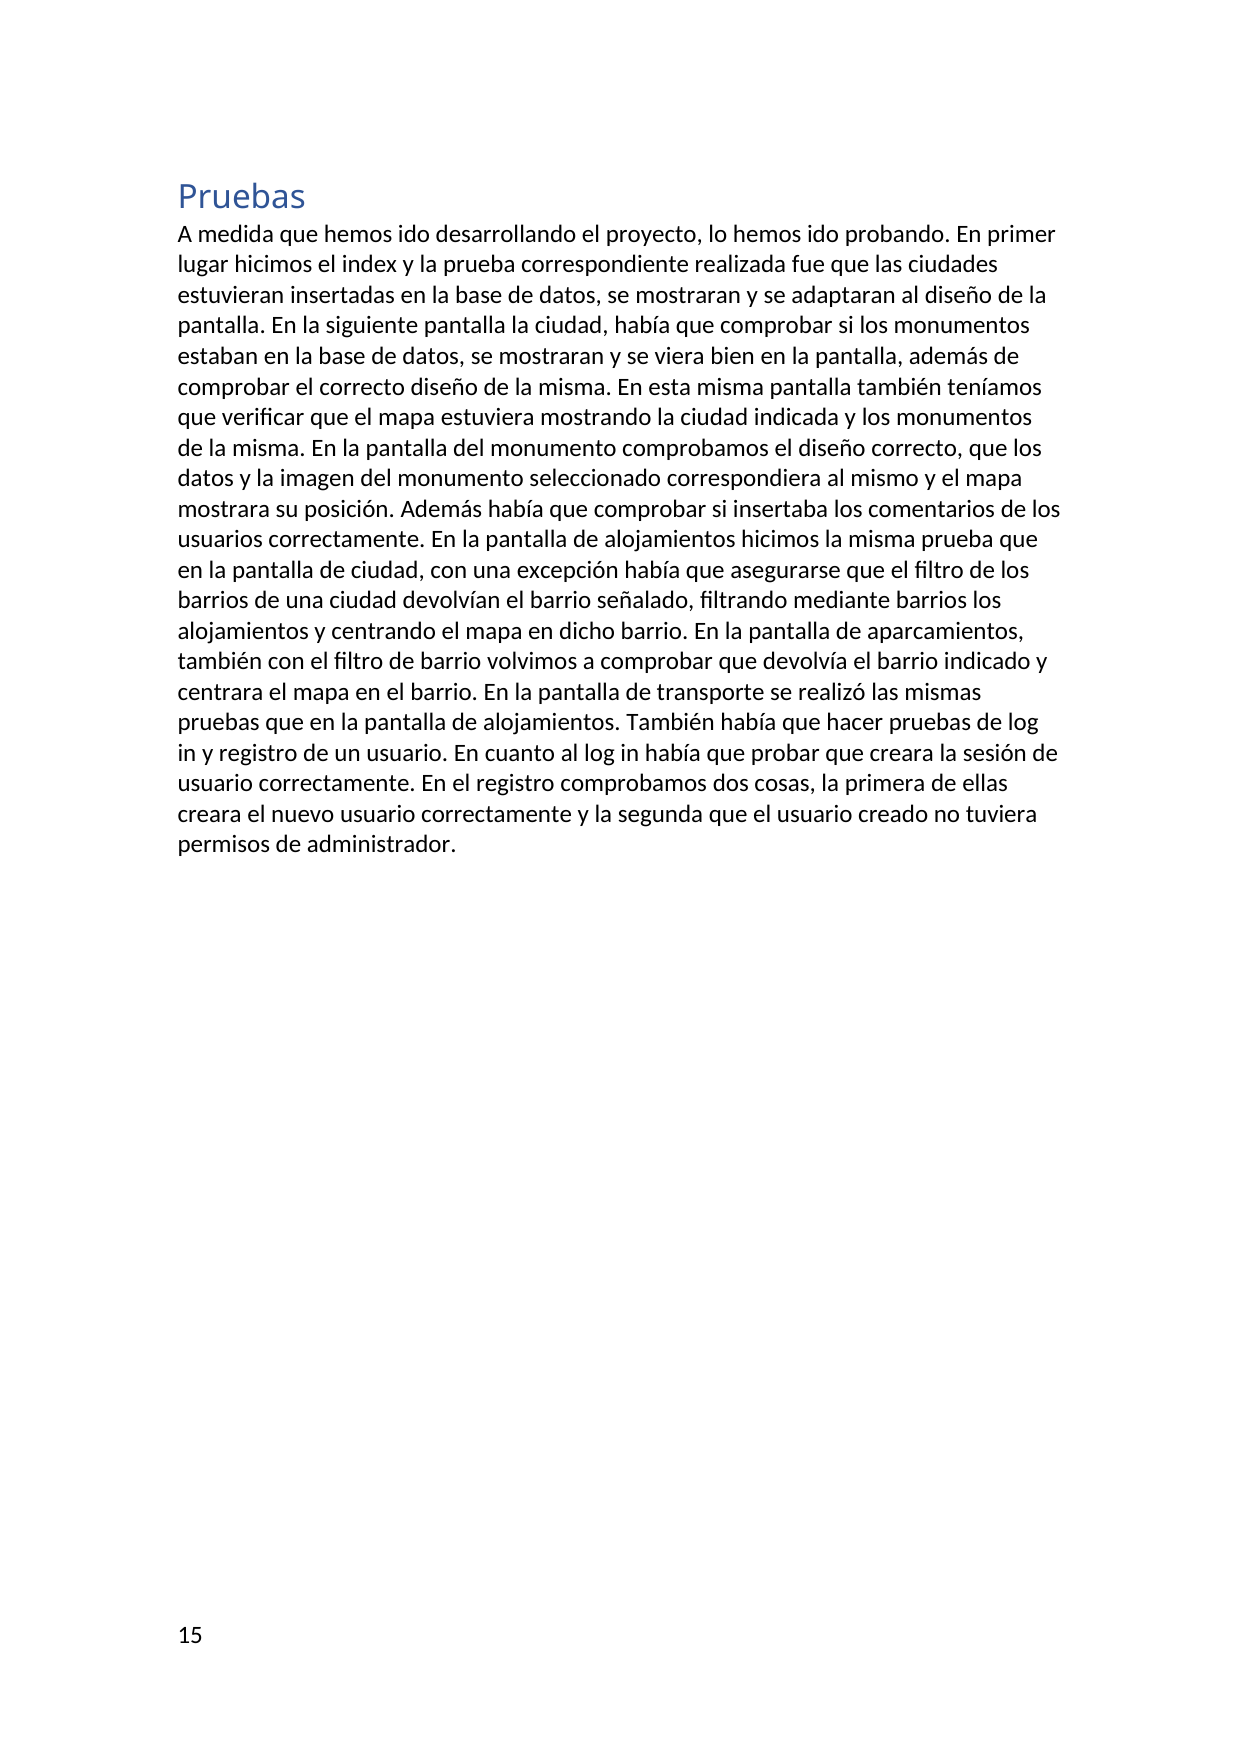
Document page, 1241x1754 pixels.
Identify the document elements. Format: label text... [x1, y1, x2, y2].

text A medida que hemos ido desarrollando el proyecto, lo hemos ido probando. En primer lugar hicimos el index y la prueba correspondiente realizada fue que las ciudades estuvieran insertadas en la base de datos, se mostraran y se adaptaran al diseño de la pantalla. En la siguiente pantalla la ciudad, había que comprobar si los monumentos estaban en la base de datos, se mostraran y se viera bien en la pantalla, además de comprobar el correcto diseño de la misma. En esta misma pantalla también teníamos que verificar que el mapa estuviera mostrando la ciudad indicada y los monumentos de la misma. En la pantalla del monumento comprobamos el diseño correcto, que los datos y la imagen del monumento seleccionado correspondiera al mismo y el mapa mostrara su posición. Además había que comprobar si insertaba los comentarios de los usuarios correctamente. En la pantalla de alojamientos hicimos la misma prueba que en la pantalla de ciudad, con una excepción había que asegurarse que el filtro de los barrios de una ciudad devolvían el barrio señalado, filtrando mediante barrios los alojamientos y centrando el mapa en dicho barrio. En la pantalla de aparcamientos, también con el filtro de barrio volvimos a comprobar que devolvía el barrio indicado y centrara el mapa en el barrio. En la pantalla de transporte se realizó las mismas pruebas que en la pantalla de alojamientos. También había que hacer pruebas de log in y registro de un usuario. En cuanto al log in había que probar que creara la sesión de usuario correctamente. En el registro comprobamos dos cosas, la primera de ellas creara el nuevo usuario correctamente y la segunda que el usuario creado no tuviera permisos de administrador. [177, 218, 1063, 859]
subtitle Pruebas [177, 173, 1063, 218]
